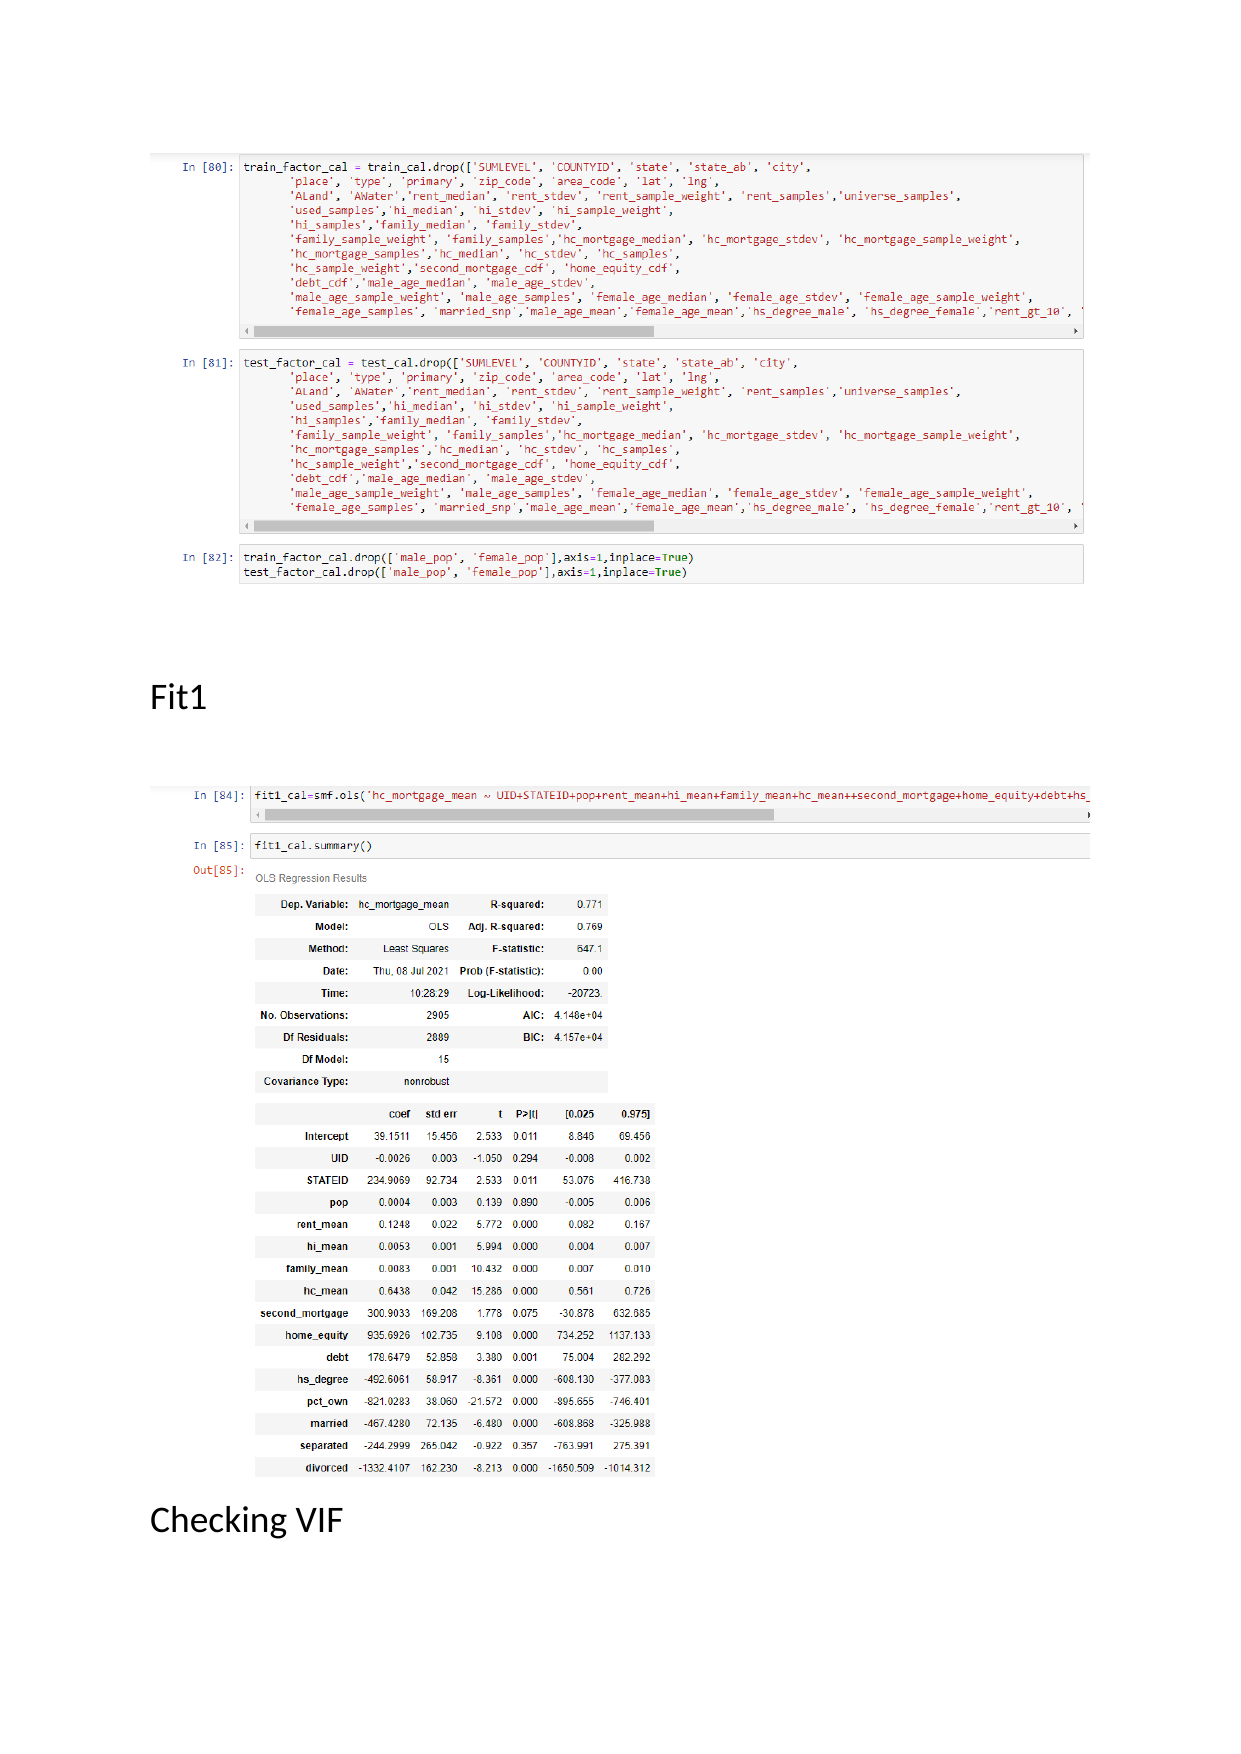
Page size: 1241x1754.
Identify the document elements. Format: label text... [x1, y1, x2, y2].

picture [150, 150, 1091, 589]
text Fit1 [150, 673, 1090, 719]
picture [150, 786, 1091, 1477]
text Checking VIF [150, 1496, 1090, 1541]
